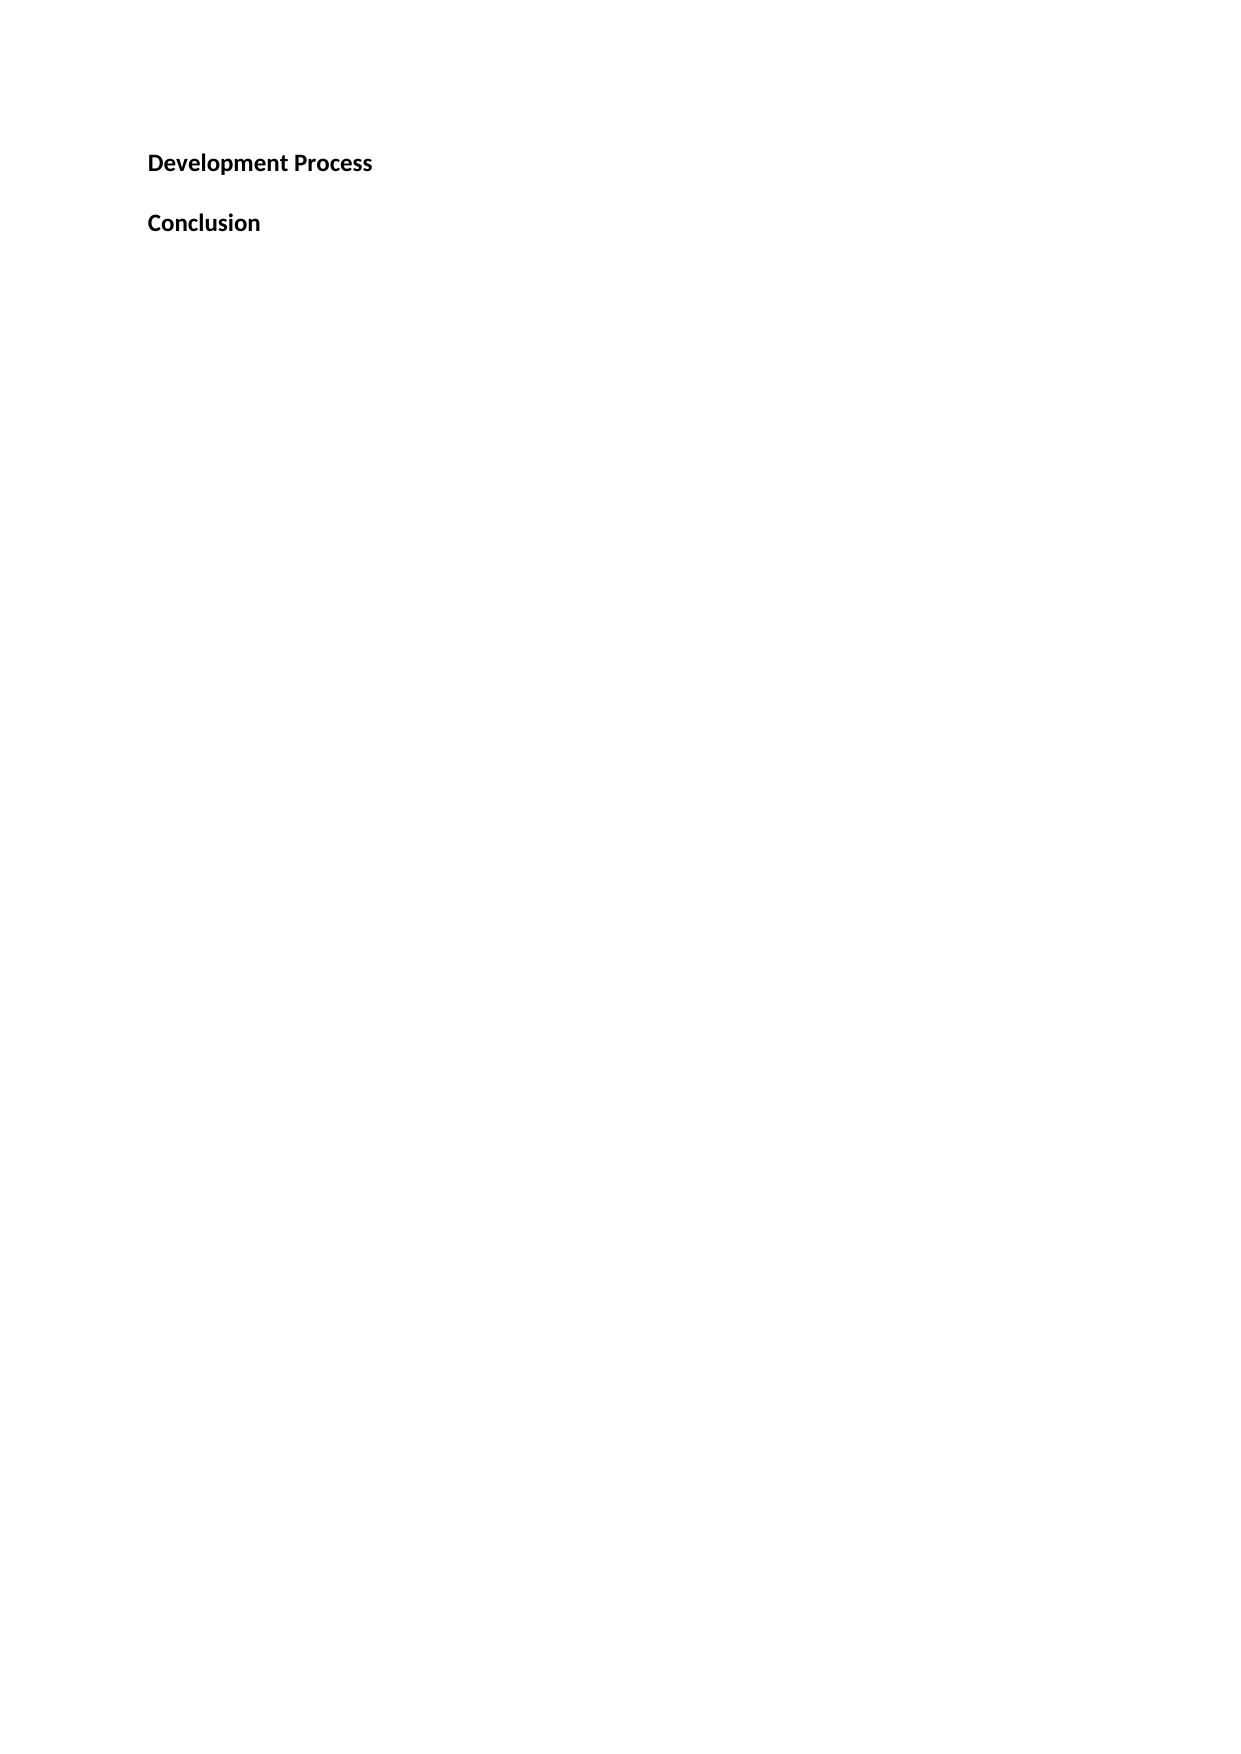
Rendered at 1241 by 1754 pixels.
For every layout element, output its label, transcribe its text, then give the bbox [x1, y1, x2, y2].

text Development Process [148, 148, 1093, 178]
text Conclusion [148, 208, 1093, 238]
